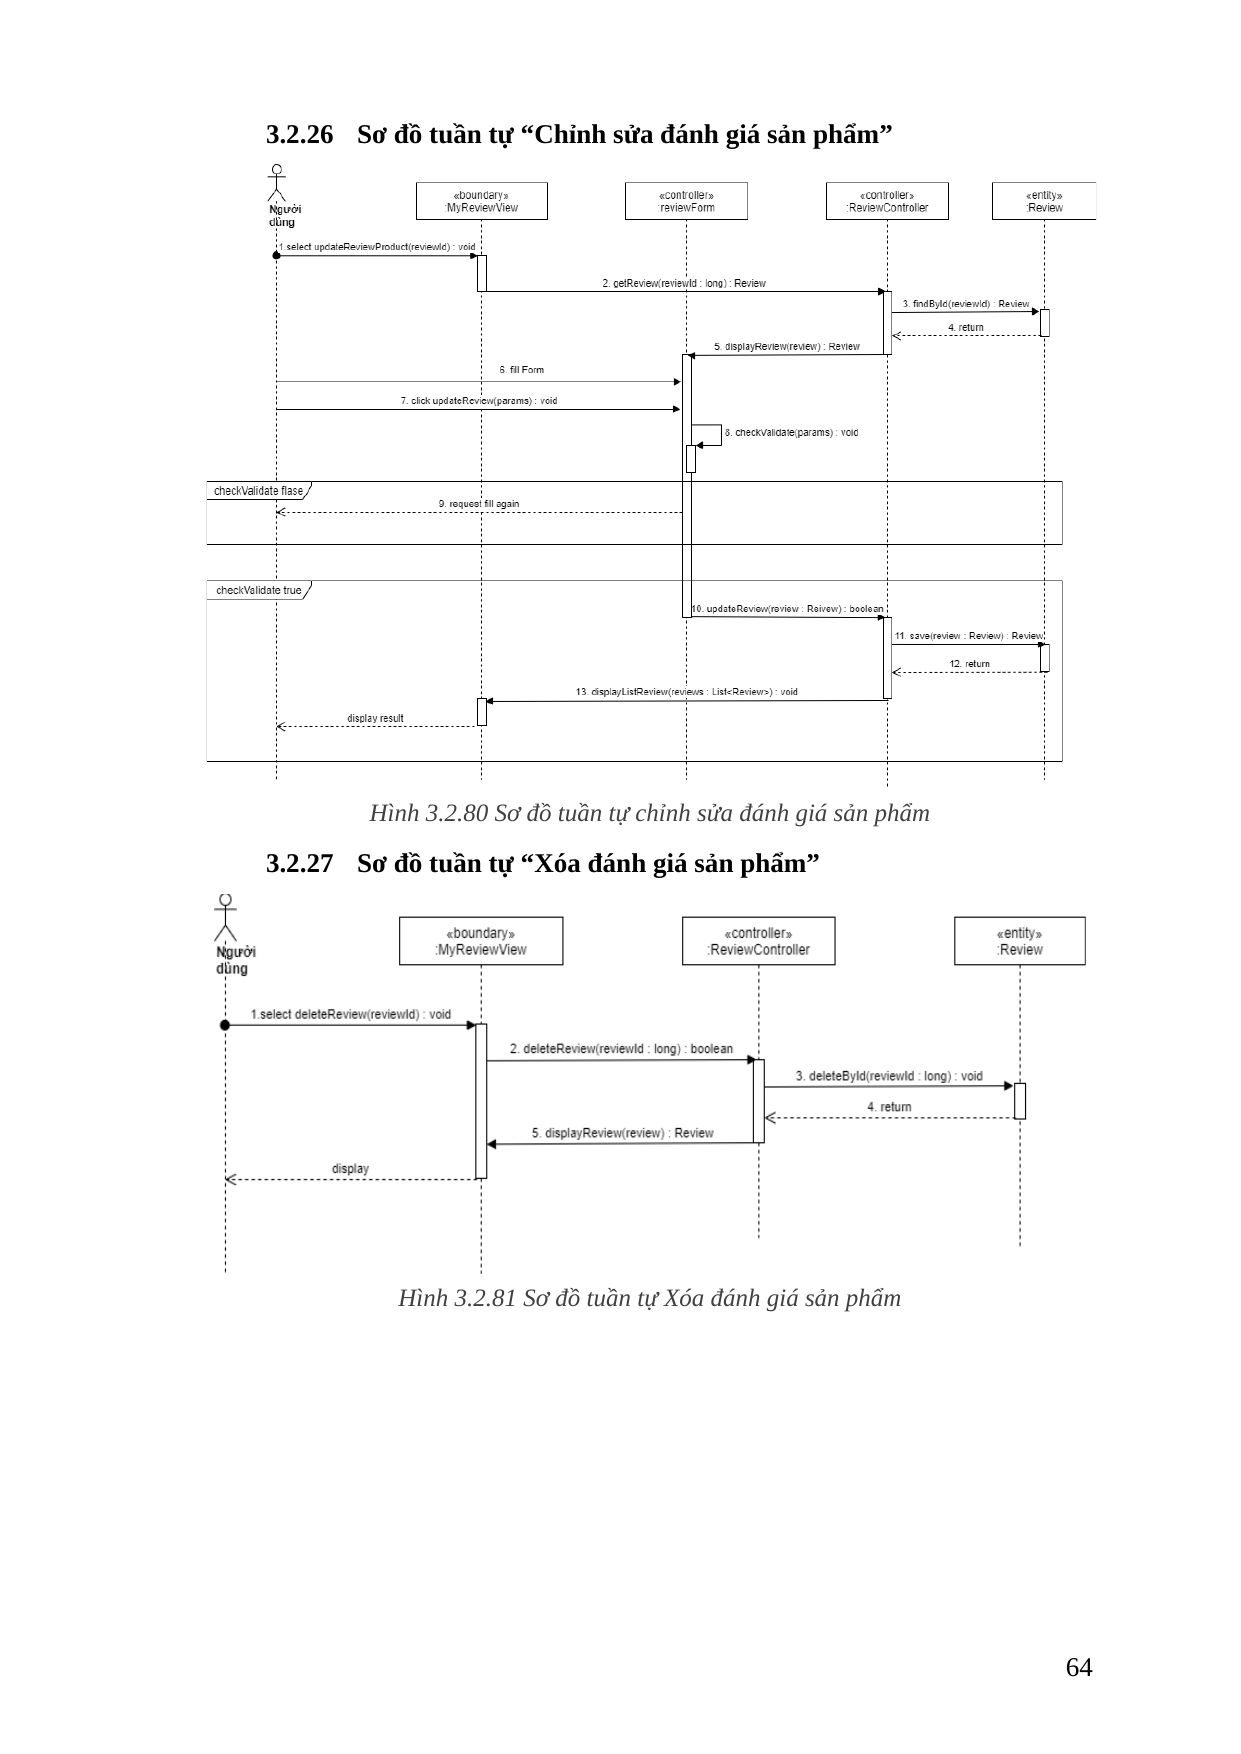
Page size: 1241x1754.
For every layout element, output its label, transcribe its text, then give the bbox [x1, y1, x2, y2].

picture [206, 164, 1097, 789]
subtitle Sơ đồ tuần tự “Xóa đánh giá sản phẩm” [266, 847, 1092, 878]
picture [213, 894, 1086, 1274]
subtitle Sơ đồ tuần tự “Chỉnh sửa đánh giá sản phẩm” [266, 118, 1092, 149]
